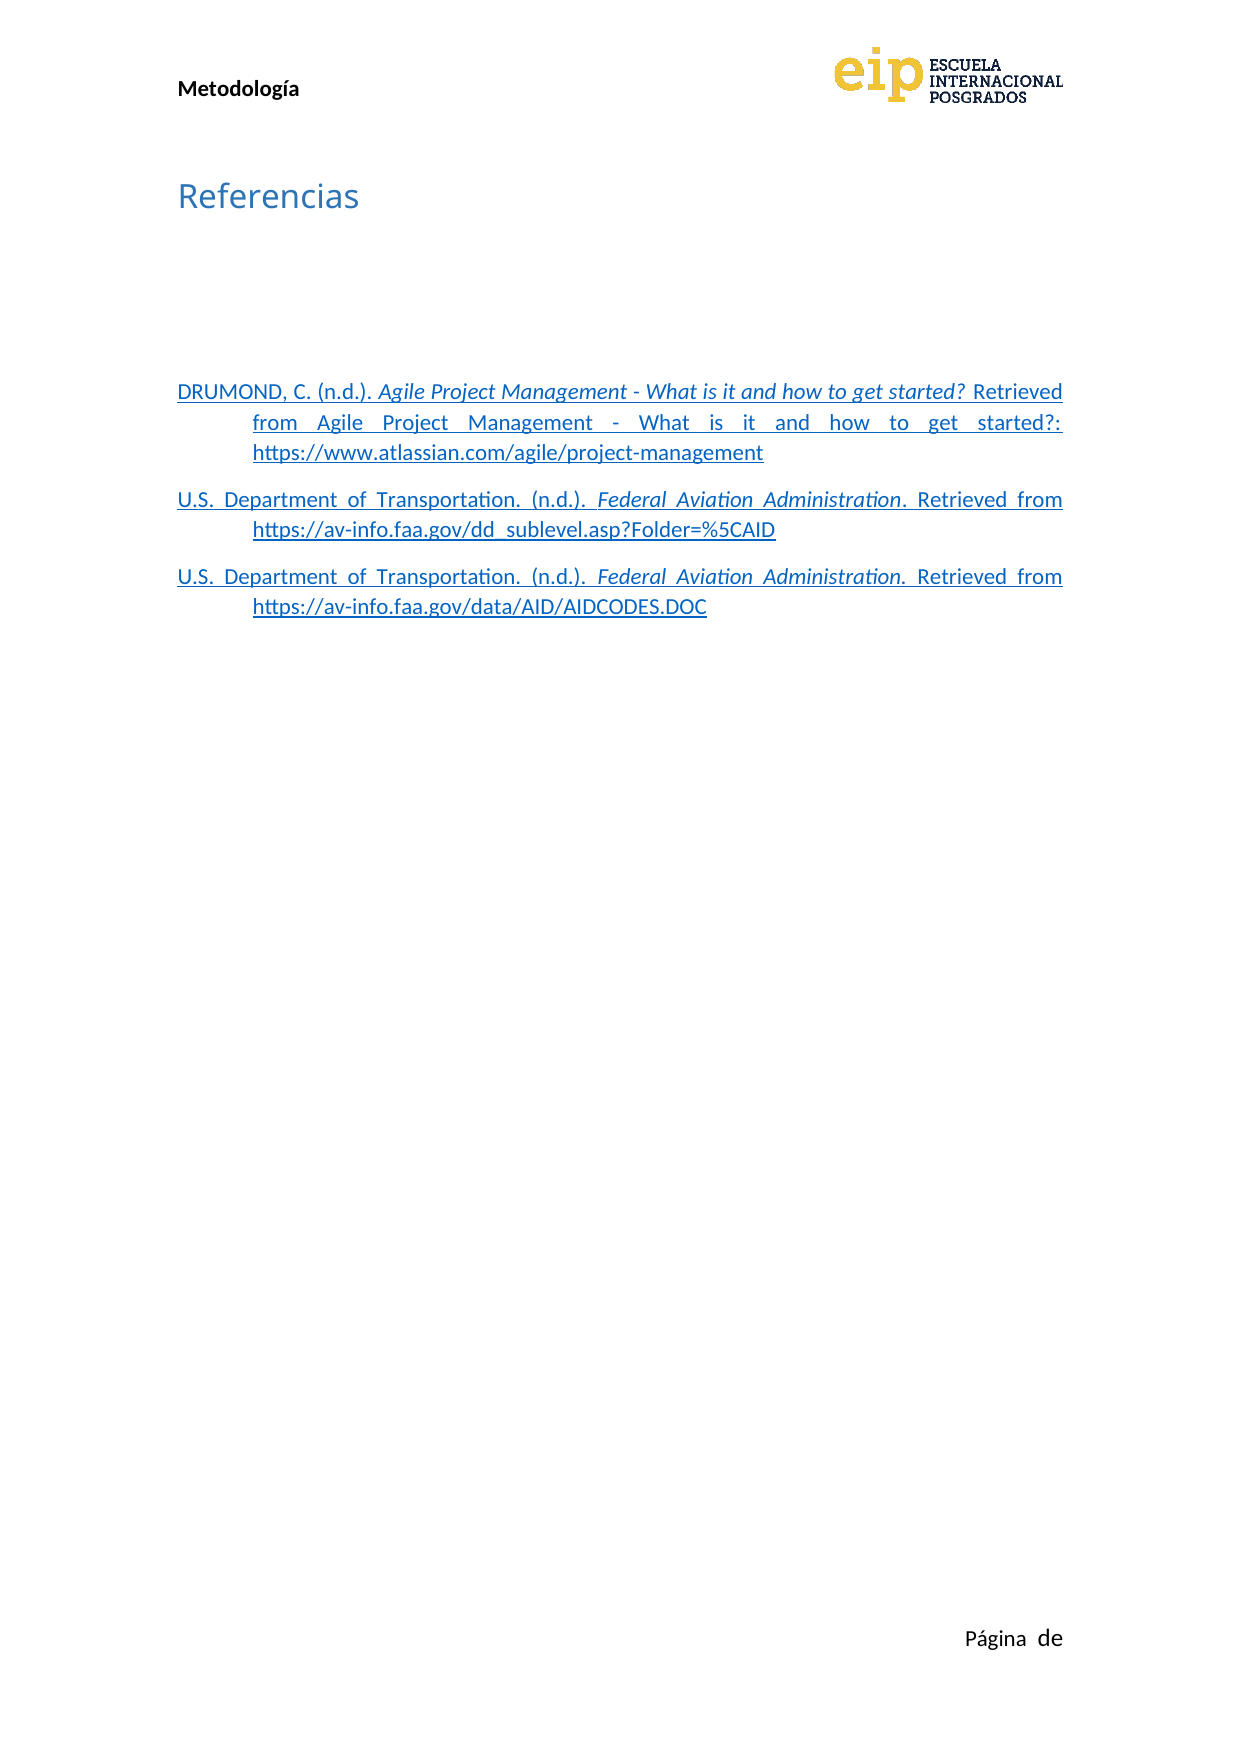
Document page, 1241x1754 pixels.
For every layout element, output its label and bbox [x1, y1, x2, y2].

picture [834, 47, 1063, 103]
